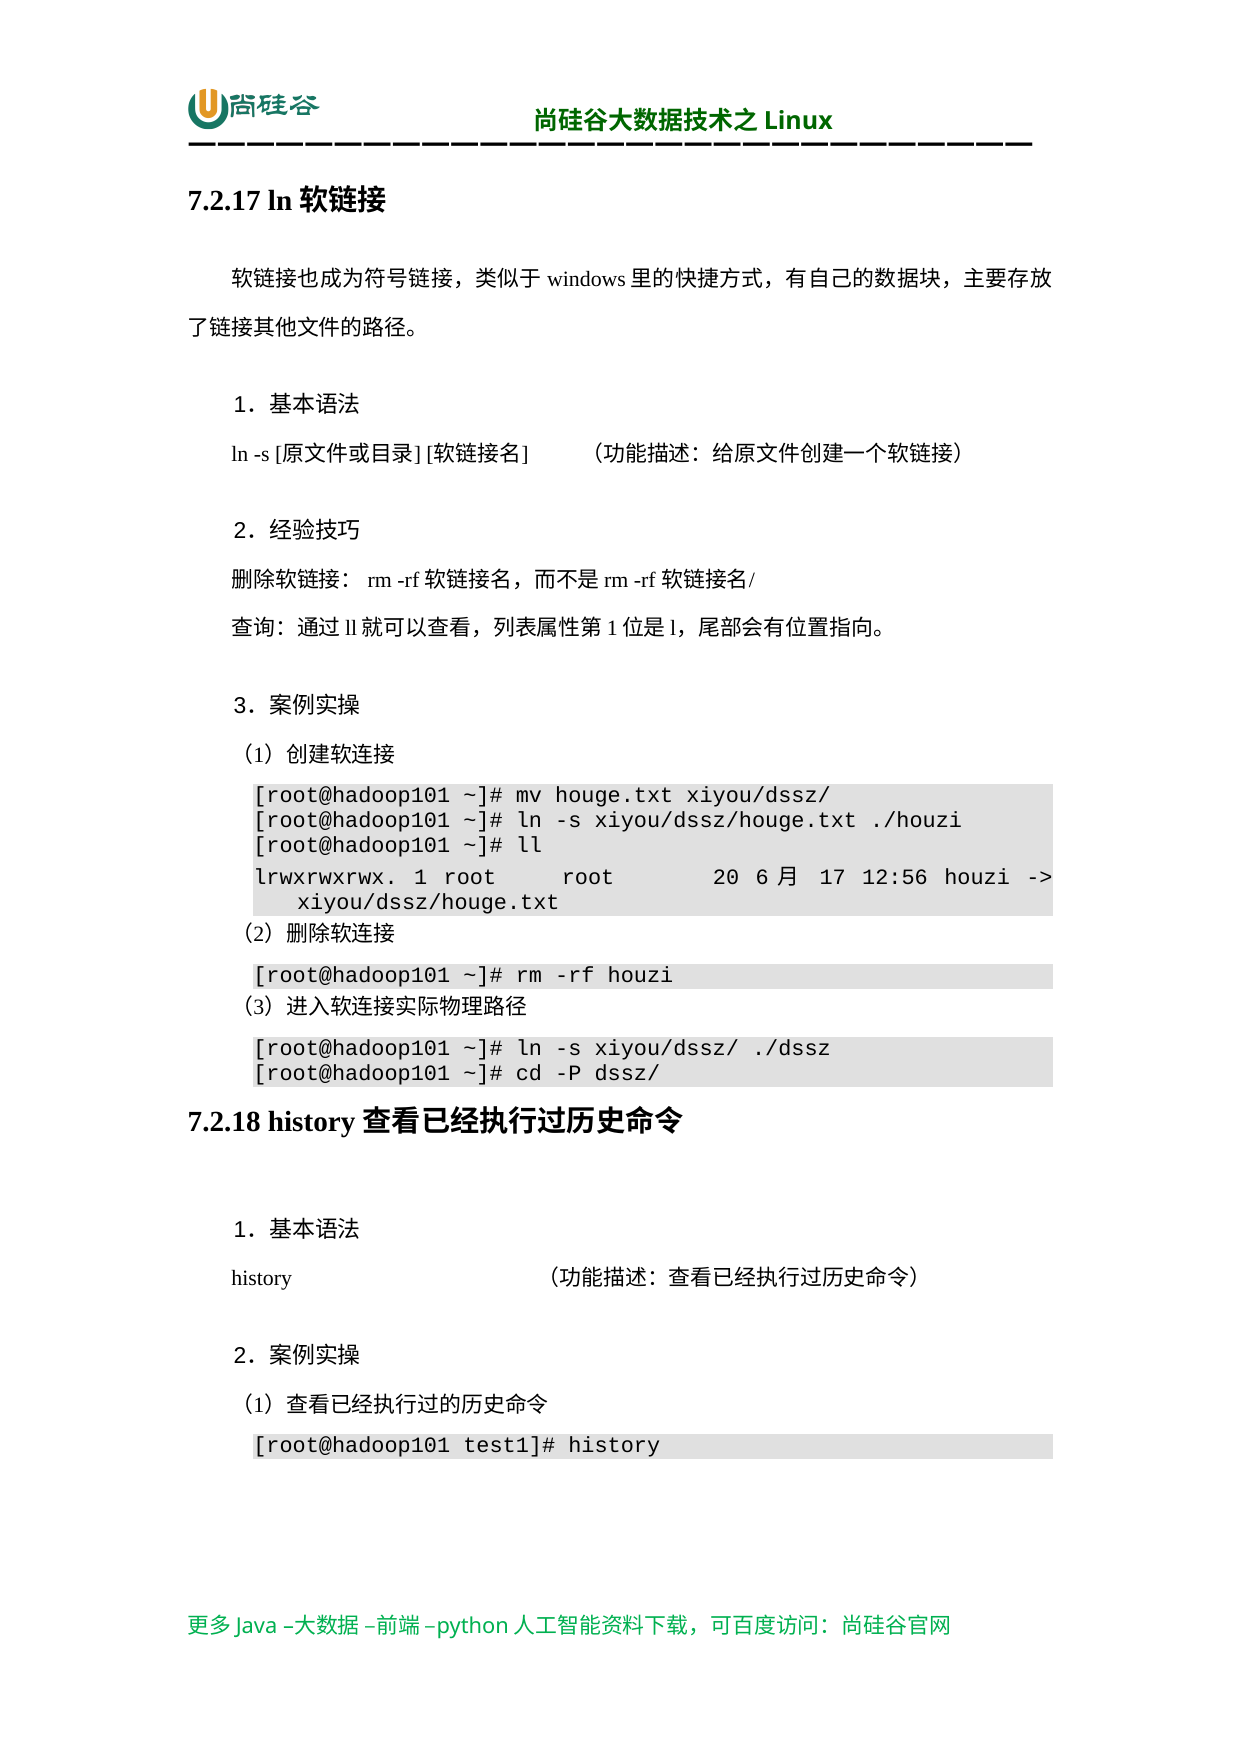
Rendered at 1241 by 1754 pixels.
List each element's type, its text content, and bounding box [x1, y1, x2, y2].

text [root@hadoop101 ~]# ll [253, 834, 1053, 859]
picture [187, 88, 321, 130]
text [root@hadoop101 ~]# ln -s xiyou/dssz/houge.txt ./houzi [253, 809, 1053, 834]
text （3）进入软连接实际物理路径 [187, 989, 1053, 1021]
text lrwxrwxrwx. 1 root root 20 6月 17 12:56 houzi -> xiyou/dssz/houge.txt [253, 859, 1053, 916]
text [root@hadoop101 ~]# mv houge.txt xiyou/dssz/ [253, 784, 1053, 809]
text [root@hadoop101 ~]# rm -rf houzi [253, 964, 1053, 989]
text 1．基本语法 [187, 1195, 1053, 1260]
text （1）查看已经执行过的历史命令 [187, 1386, 1053, 1419]
text 2．经验技巧 [187, 497, 1053, 562]
text （1）创建软连接 [187, 736, 1053, 769]
text 2．案例实操 [187, 1321, 1053, 1386]
text history （功能描述：查看已经执行过历史命令） [187, 1260, 1053, 1292]
text （2）删除软连接 [187, 916, 1053, 948]
subtitle 7.2.17 ln 软链接 [187, 165, 1053, 230]
subtitle 7.2.18 history 查看已经执行过历史命令 [187, 1087, 1053, 1152]
text [root@hadoop101 ~]# cd -P dssz/ [253, 1062, 1053, 1087]
text 删除软链接： rm -rf 软链接名，而不是rm -rf 软链接名/ [187, 562, 1053, 594]
text 查询：通过ll就可以查看，列表属性第1位是l，尾部会有位置指向。 [187, 610, 1053, 642]
text 1．基本语法 [187, 370, 1053, 435]
text 3．案例实操 [187, 671, 1053, 736]
text 软链接也成为符号链接，类似于windows里的快捷方式，有自己的数据块，主要存放了链接其他文件的路径。 [187, 260, 1053, 342]
text [root@hadoop101 test1]# history [253, 1434, 1053, 1459]
text ln -s [原文件或目录] [软链接名] （功能描述：给原文件创建一个软链接） [187, 435, 1053, 468]
text [root@hadoop101 ~]# ln -s xiyou/dssz/ ./dssz [253, 1037, 1053, 1062]
